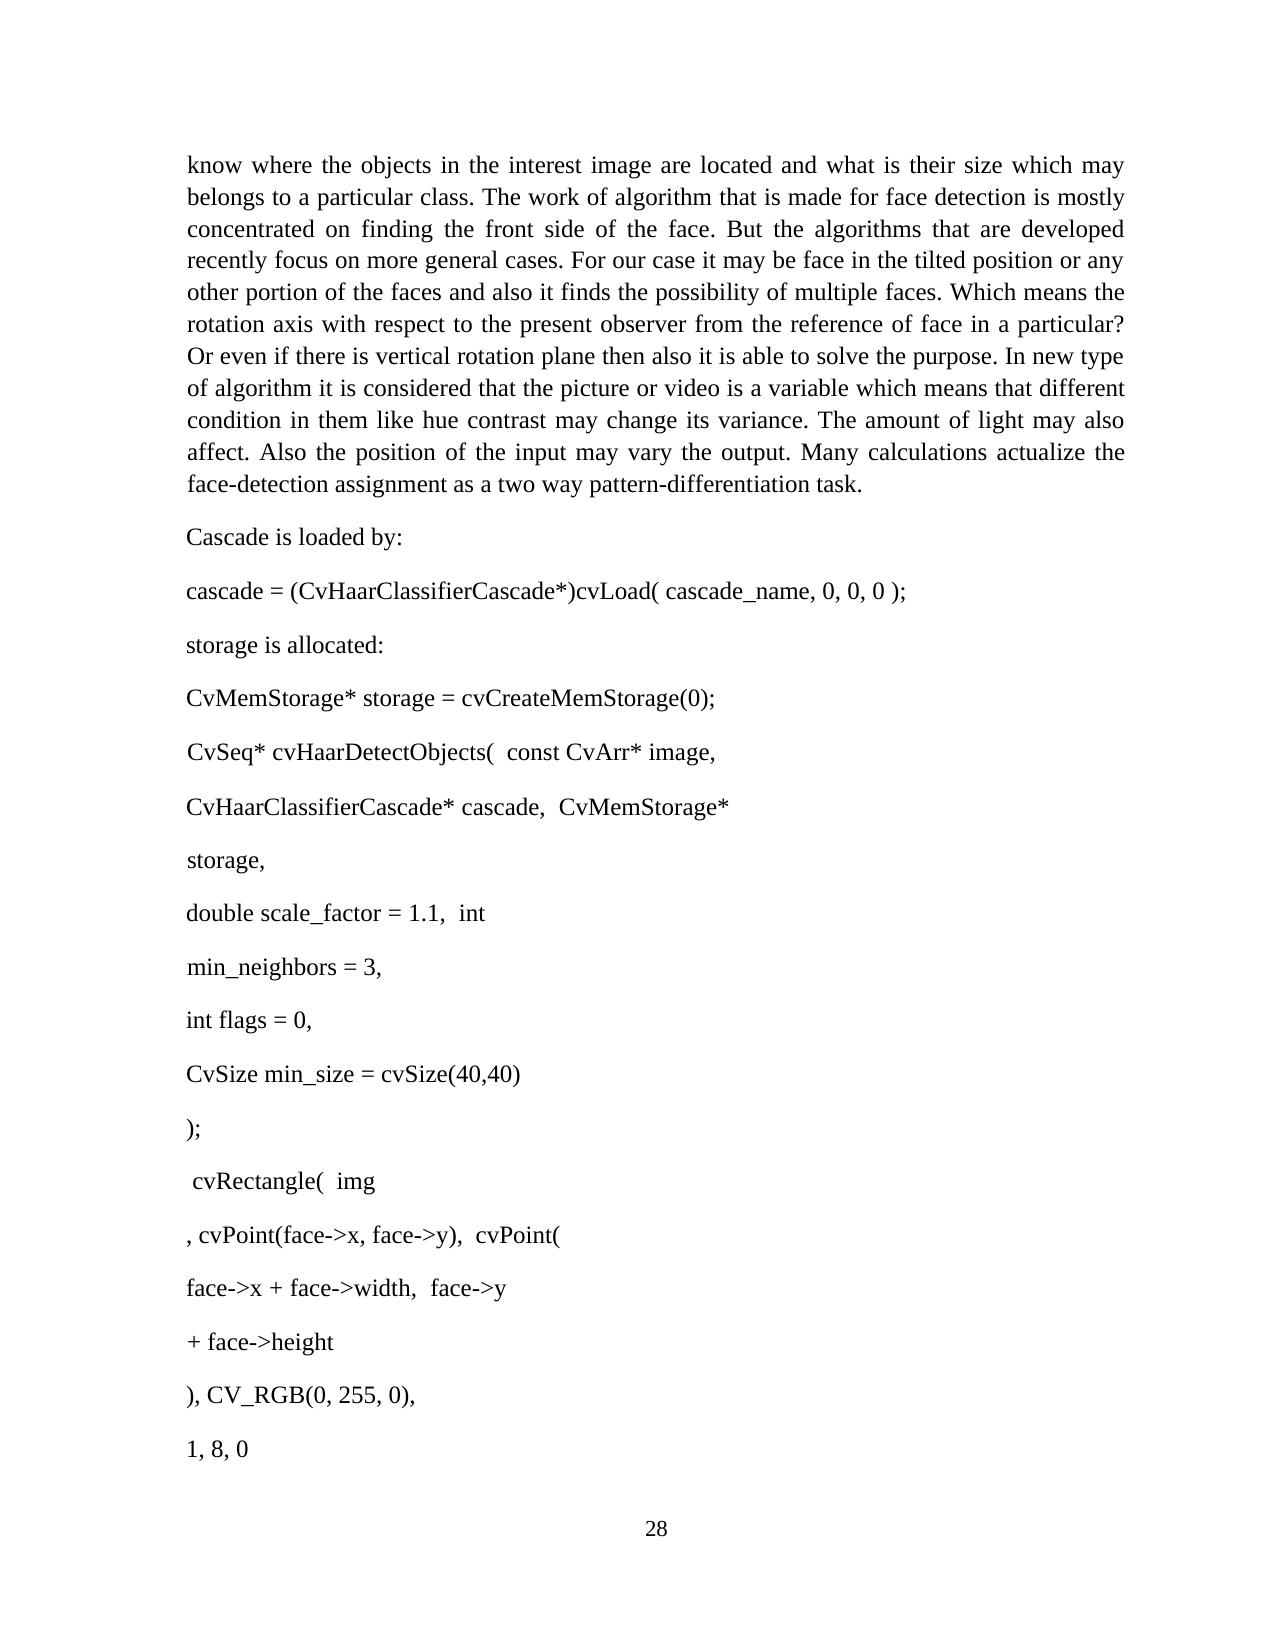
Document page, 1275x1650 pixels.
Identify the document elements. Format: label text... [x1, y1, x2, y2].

text face->x + face->width, face->y + face->height [186, 1273, 507, 1355]
text ), CV_RGB(0, 255, 0), [186, 1380, 1126, 1409]
text 1, 8, 0 [186, 1434, 1126, 1463]
text , cvPoint(face->x, face->y), cvPoint( [186, 1220, 562, 1248]
text Cascade is loaded by: [186, 522, 1126, 551]
text cvRectangle( img [186, 1166, 377, 1195]
text int flags = 0, [186, 1005, 1126, 1034]
text storage is allocated: [186, 630, 1126, 658]
text ); [186, 1113, 1126, 1141]
text cascade = (CvHaarClassifierCascade*)cvLoad( cascade_name, 0, 0, 0 ); [186, 576, 1126, 605]
text CvSize min_size = cvSize(40,40) [186, 1059, 1126, 1088]
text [186, 150, 1126, 497]
text CvHaarClassifierCascade* cascade, CvMemStorage* storage, [186, 792, 730, 874]
text double scale_factor = 1.1, int min_neighbors = 3, [186, 898, 485, 980]
text CvMemStorage* storage = cvCreateMemStorage(0); CvSeq* cvHaarDetectObjects( const CvArr* image, [186, 683, 717, 766]
